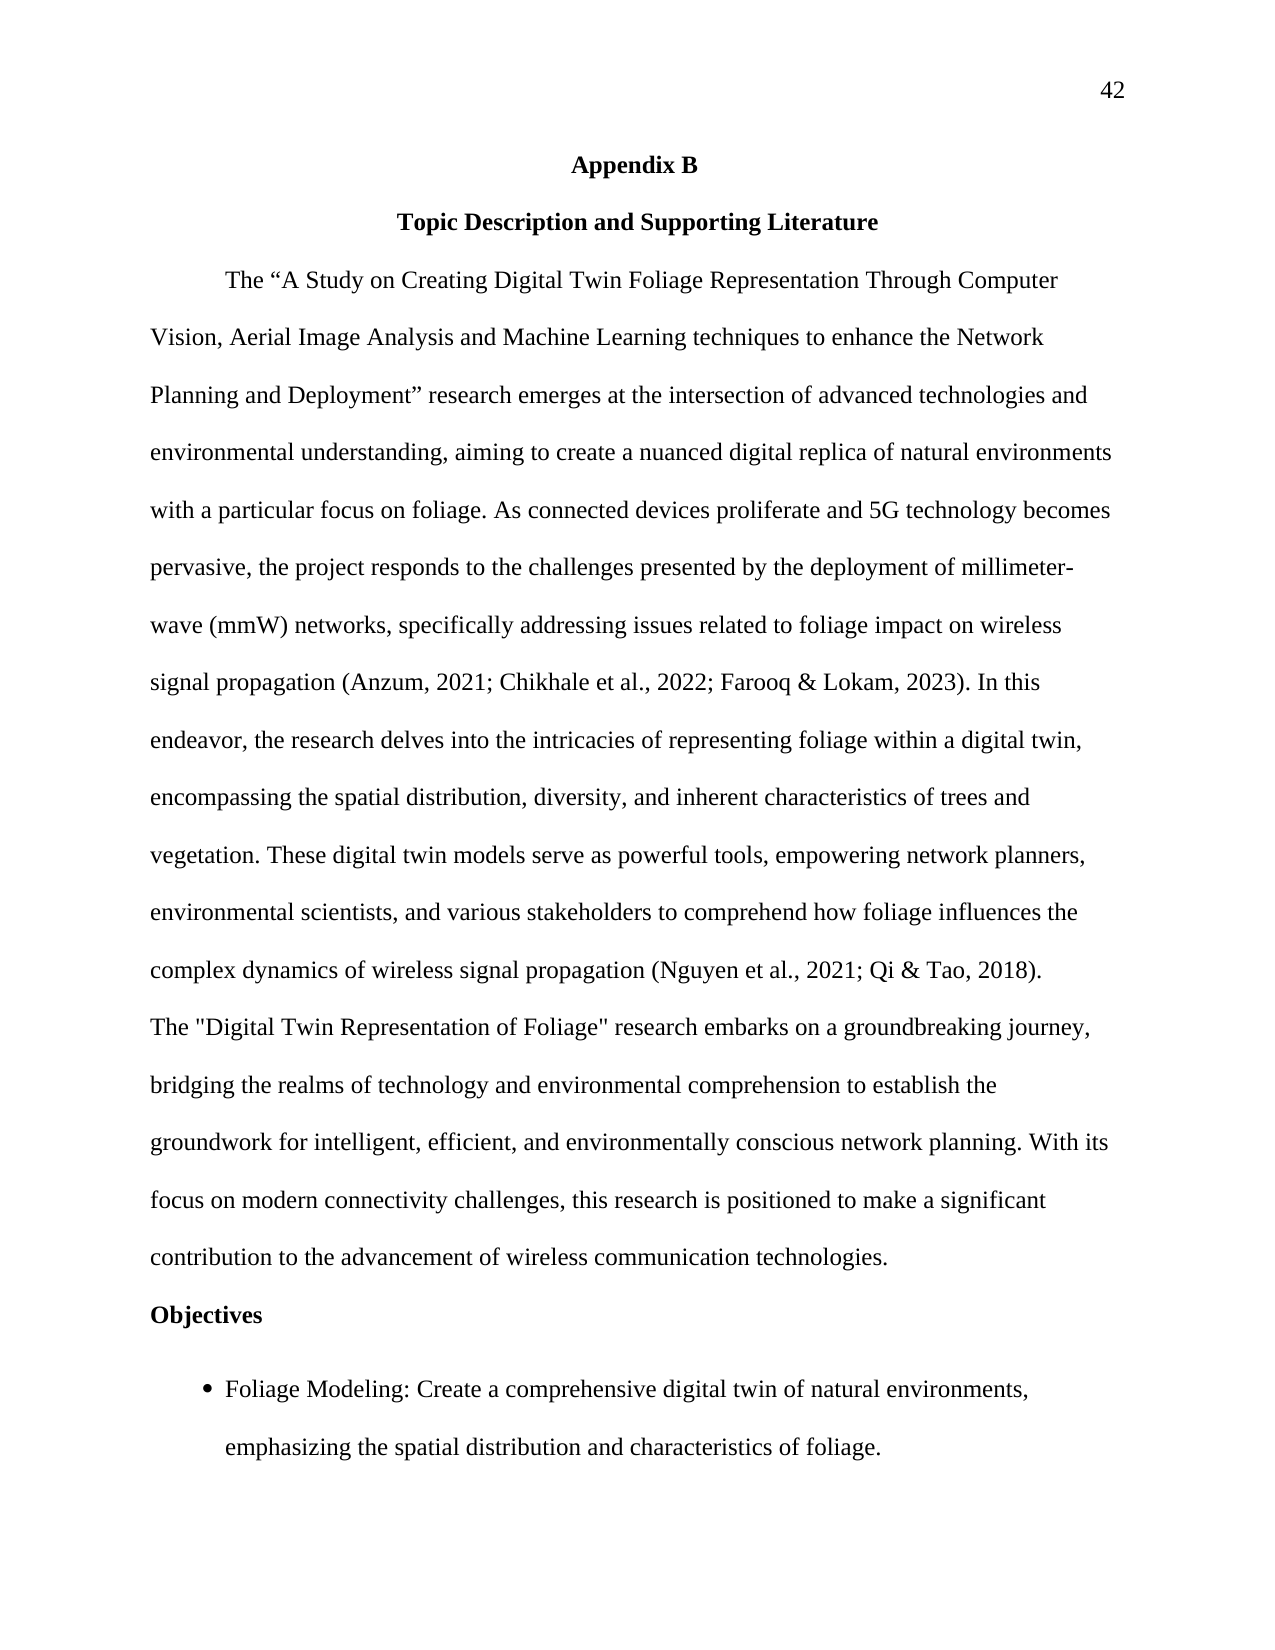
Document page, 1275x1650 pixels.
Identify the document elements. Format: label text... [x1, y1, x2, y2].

text Objectives [150, 1300, 1125, 1329]
text The “A Study on Creating Digital Twin Foliage Representation Through Computer Vision, Aerial Image Analysis and Machine Learning techniques to enhance the Network Planning and Deployment” research emerges at the intersection of advanced technologies and environmental understanding, aiming to create a nuanced digital replica of natural environments with a particular focus on foliage. As connected devices proliferate and 5G technology becomes pervasive, the project responds to the challenges presented by the deployment of millimeter-wave (mmW) networks, specifically addressing issues related to foliage impact on wireless signal propagation (Anzum, 2021; Chikhale et al., 2022; Farooq & Lokam, 2023). In this endeavor, the research delves into the intricacies of representing foliage within a digital twin, encompassing the spatial distribution, diversity, and inherent characteristics of trees and vegetation. These digital twin models serve as powerful tools, empowering network planners, environmental scientists, and various stakeholders to comprehend how foliage influences the complex dynamics of wireless signal propagation (Nguyen et al., 2021; Qi & Tao, 2018). [150, 265, 1125, 984]
subtitle Appendix B Topic Description and Supporting Literature [150, 150, 1125, 236]
text The "Digital Twin Representation of Foliage" research embarks on a groundbreaking journey, bridging the realms of technology and environmental comprehension to establish the groundwork for intelligent, efficient, and environmentally conscious network planning. With its focus on modern connectivity challenges, this research is positioned to make a significant contribution to the advancement of wireless communication technologies. [150, 1012, 1125, 1271]
list Foliage Modeling: Create a comprehensive digital twin of natural environments, emphasizing the spatial distribution and characteristics of foliage. [203, 1374, 1125, 1460]
